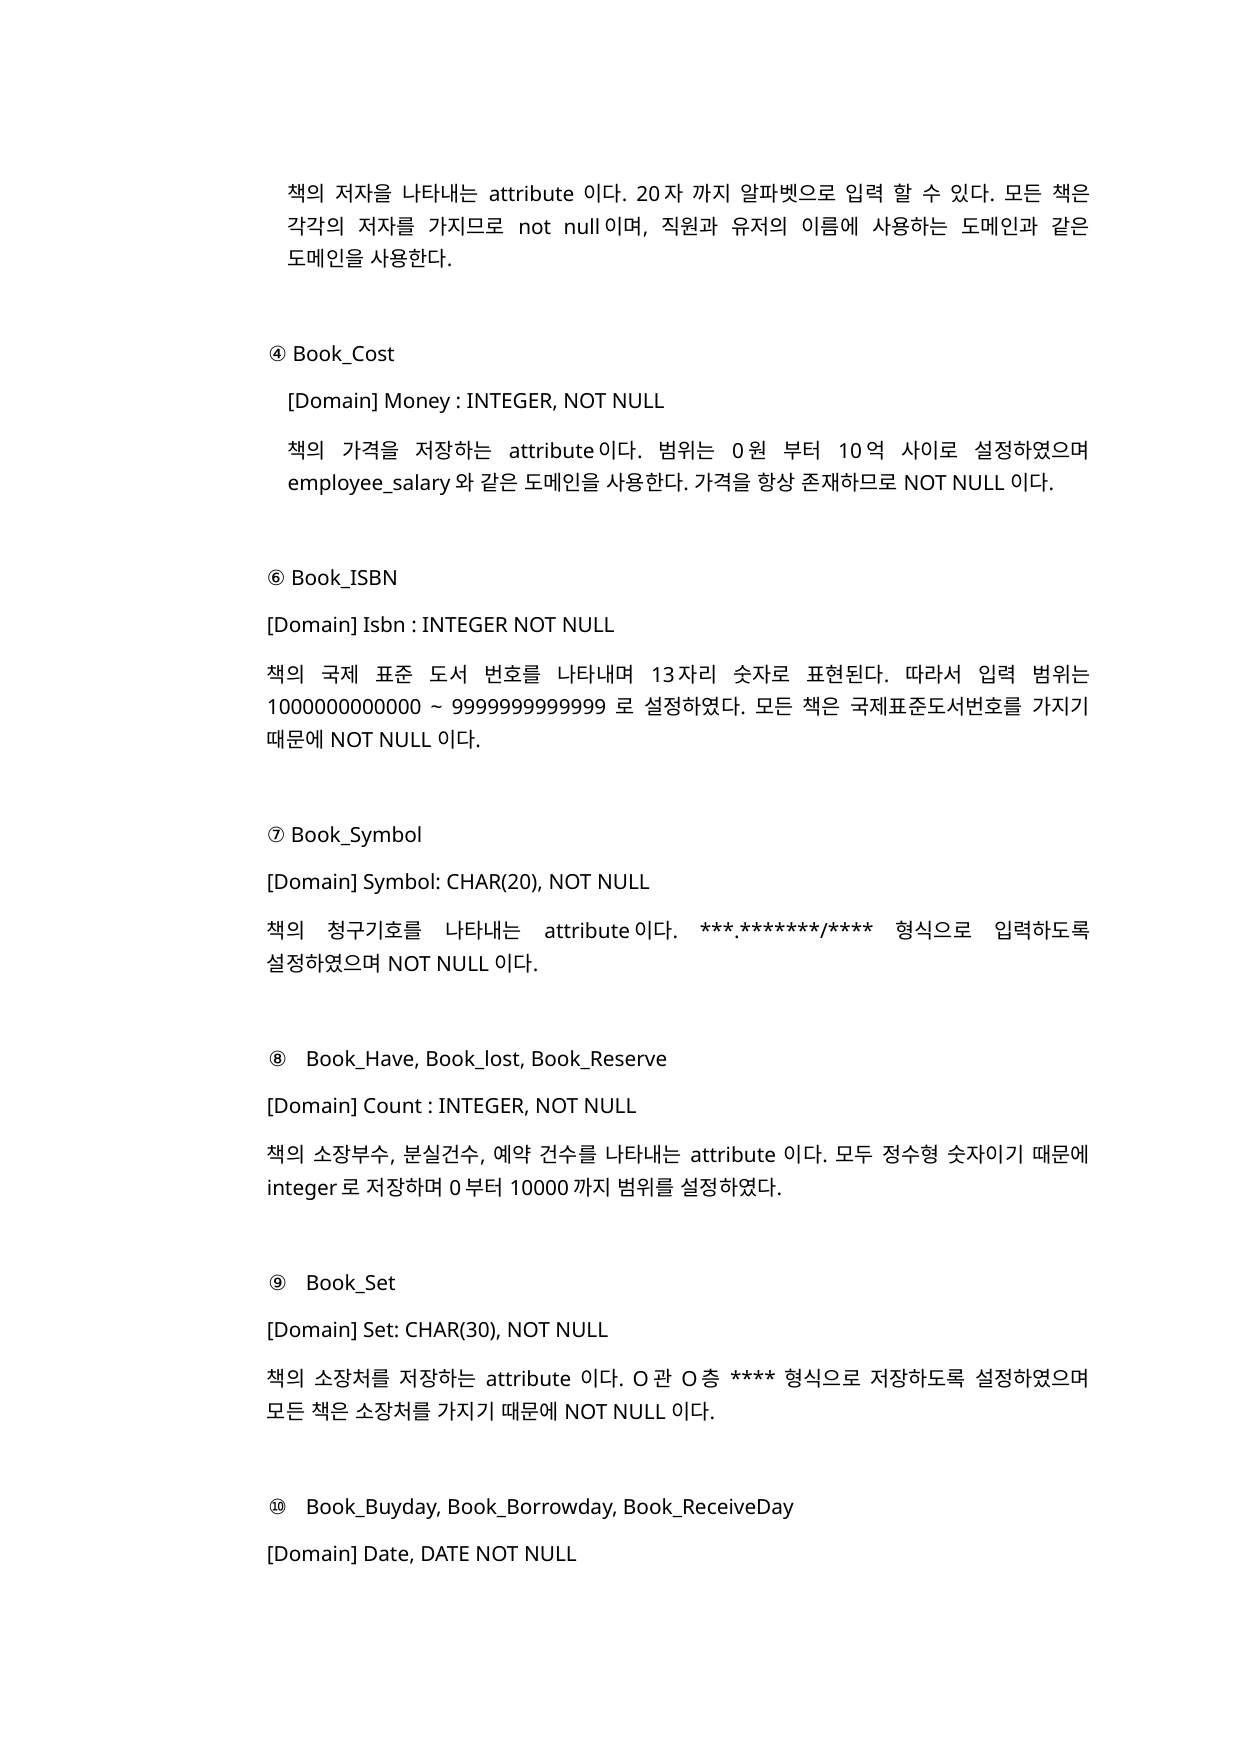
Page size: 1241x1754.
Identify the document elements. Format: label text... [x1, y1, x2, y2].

list Book_Have, Book_lost, Book_Reserve [268, 1044, 1090, 1072]
list 책의 청구기호를 나타내는 attribute이다. ***.*******/**** 형식으로 입력하도록 설정하였으며 NOT NULL 이다. [267, 914, 1090, 977]
list ⑦ Book_Symbol [267, 820, 1090, 848]
list 책의 소장처를 저장하는 attribute 이다. O관 O층 **** 형식으로 저장하도록 설정하였으며 모든 책은 소장처를 가지기 때문에 NOT NULL 이다. [267, 1362, 1090, 1425]
list 책의 가격을 저장하는 attribute이다. 범위는 0원 부터 10억 사이로 설정하였으며 employee_salary와 같은 도메인을 사용한다. 가격을 항상 존재하므로 NOT NULL 이다. [287, 434, 1090, 497]
list ⑥ Book_ISBN [267, 563, 1090, 592]
list [Domain] Date, DATE NOT NULL [267, 1539, 1090, 1567]
text [Domain] Isbn : INTEGER NOT NULL [183, 611, 1090, 639]
list [Domain] Money : INTEGER, NOT NULL [267, 387, 1090, 415]
list [Domain] Symbol: CHAR(20), NOT NULL [267, 867, 1090, 896]
list 책의 저자을 나타내는 attribute 이다. 20자 까지 알파벳으로 입력 할 수 있다. 모든 책은 각각의 저자를 가지므로 not null이며, 직원과 유저의 이름에 사용하는 도메인과 같은 도메인을 사용한다. [287, 177, 1090, 273]
list Book_Buyday, Book_Borrowday, Book_ReceiveDay [268, 1492, 1090, 1520]
list 책의 국제 표준 도서 번호를 나타내며 13자리 숫자로 표현된다. 따라서 입력 범위는 1000000000000 ~ 9999999999999 로 설정하였다. 모든 책은 국제표준도서번호를 가지기 때문에 NOT NULL 이다. [267, 658, 1090, 753]
text [Domain] Count : INTEGER, NOT NULL [183, 1091, 1090, 1119]
list [Domain] Set: CHAR(30), NOT NULL [267, 1315, 1090, 1343]
list Book_Set [268, 1268, 1090, 1296]
text ④ Book_Cost [268, 339, 1090, 368]
list 책의 소장부수, 분실건수, 예약 건수를 나타내는 attribute 이다. 모두 정수형 숫자이기 때문에 integer로 저장하며 0부터 10000까지 범위를 설정하였다. [267, 1138, 1090, 1201]
